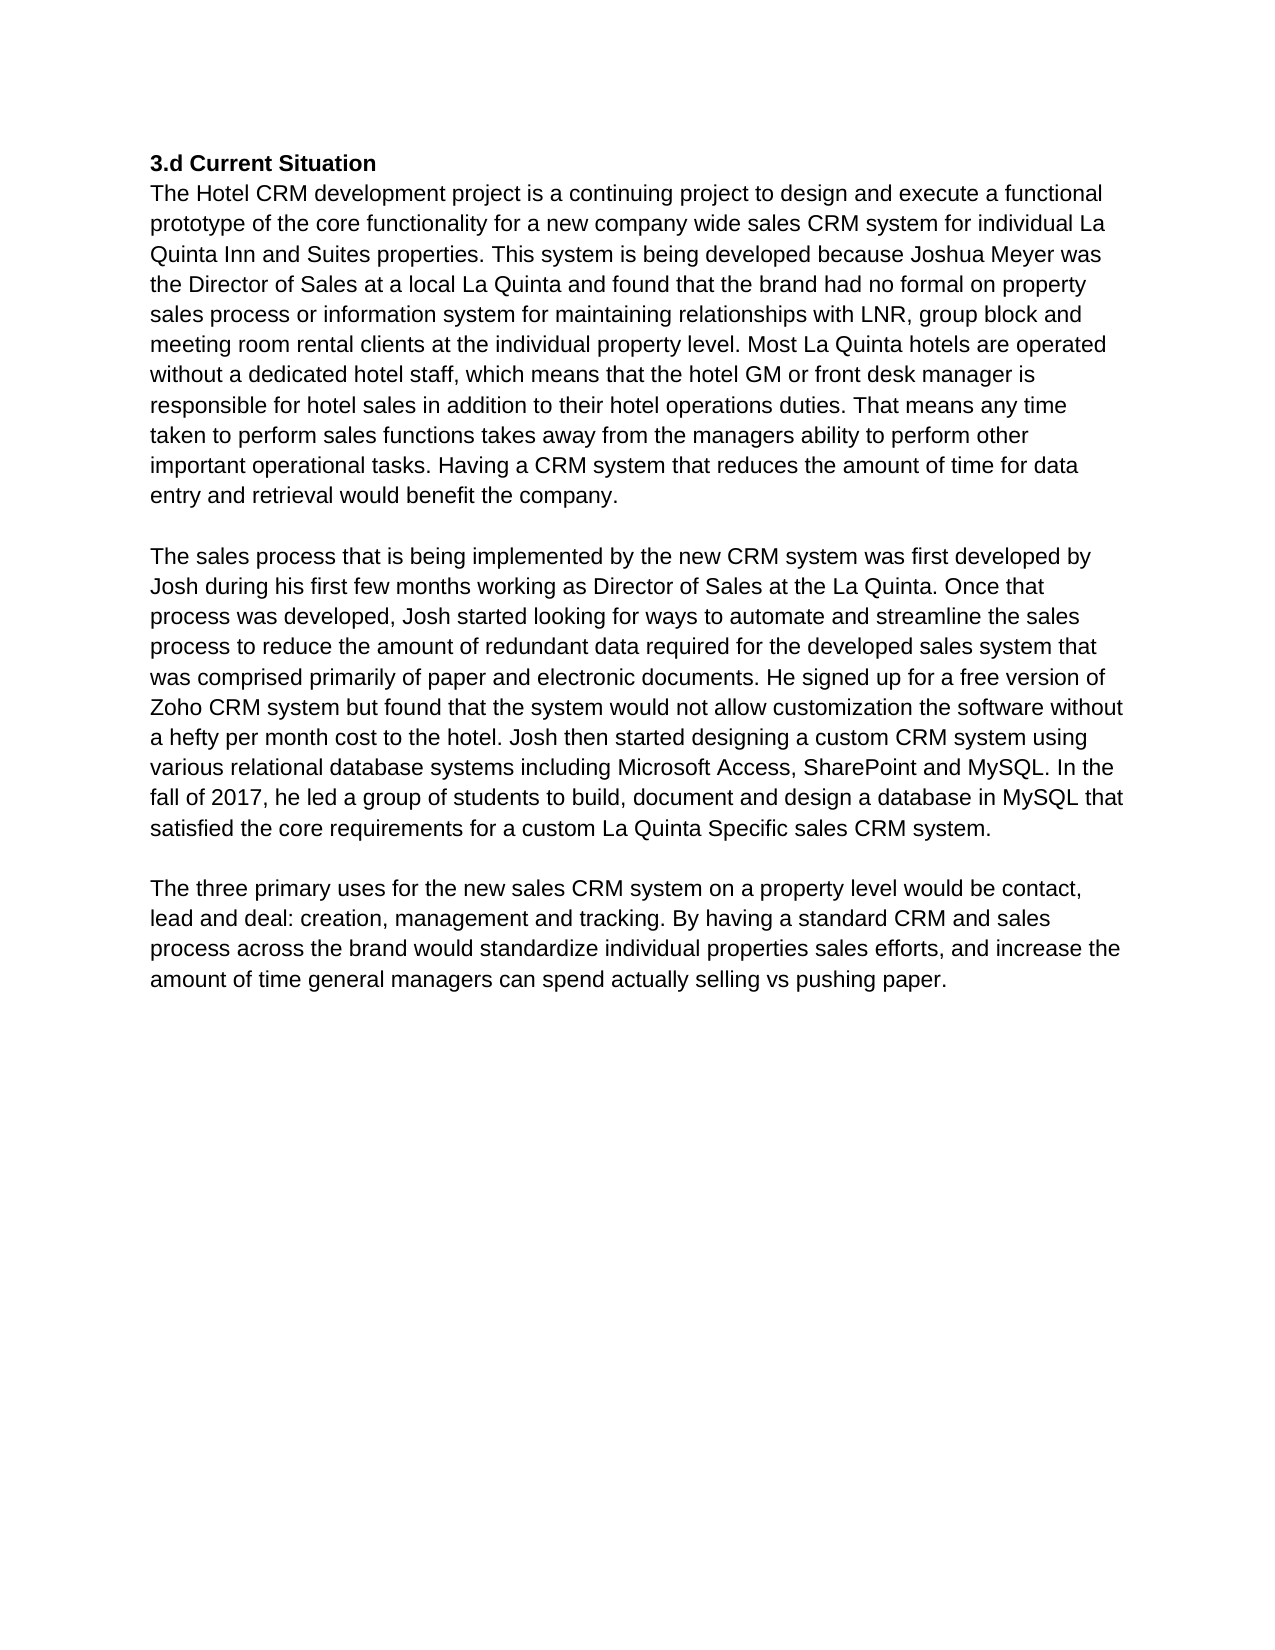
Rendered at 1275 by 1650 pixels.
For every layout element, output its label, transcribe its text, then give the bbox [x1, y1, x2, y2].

text The sales process that is being implemented by the new CRM system was first developed by Josh during his first few months working as Director of Sales at the La Quinta. Once that process was developed, Josh started looking for ways to automate and streamline the sales process to reduce the amount of redundant data required for the developed sales system that was comprised primarily of paper and electronic documents. He signed up for a free version of Zoho CRM system but found that the system would not allow customization the software without a hefty per month cost to the hotel. Josh then started designing a custom CRM system using various relational database systems including Microsoft Access, SharePoint and MySQL. In the fall of 2017, he led a group of students to build, document and design a database in MySQL that satisfied the core requirements for a custom La Quinta Specific sales CRM system. [150, 543, 1125, 841]
text 3.d Current Situation [150, 150, 1125, 176]
text The Hotel CRM development project is a continuing project to design and execute a functional prototype of the core functionality for a new company wide sales CRM system for individual La Quinta Inn and Suites properties. This system is being developed because Joshua Meyer was the Director of Sales at a local La Quinta and found that the brand had no formal on property sales process or information system for maintaining relationships with LNR, group block and meeting room rental clients at the individual property level. Most La Quinta hotels are operated without a dedicated hotel staff, which means that the hotel GM or front desk manager is responsible for hotel sales in addition to their hotel operations duties. That means any time taken to perform sales functions takes away from the managers ability to perform other important operational tasks. Having a CRM system that reduces the amount of time for data entry and retrieval would benefit the company. [150, 180, 1125, 509]
text The three primary uses for the new sales CRM system on a property level would be contact, lead and deal: creation, management and tracking. By having a standard CRM and sales process across the brand would standardize individual properties sales efforts, and increase the amount of time general managers can spend actually selling vs pushing paper. [150, 875, 1125, 992]
